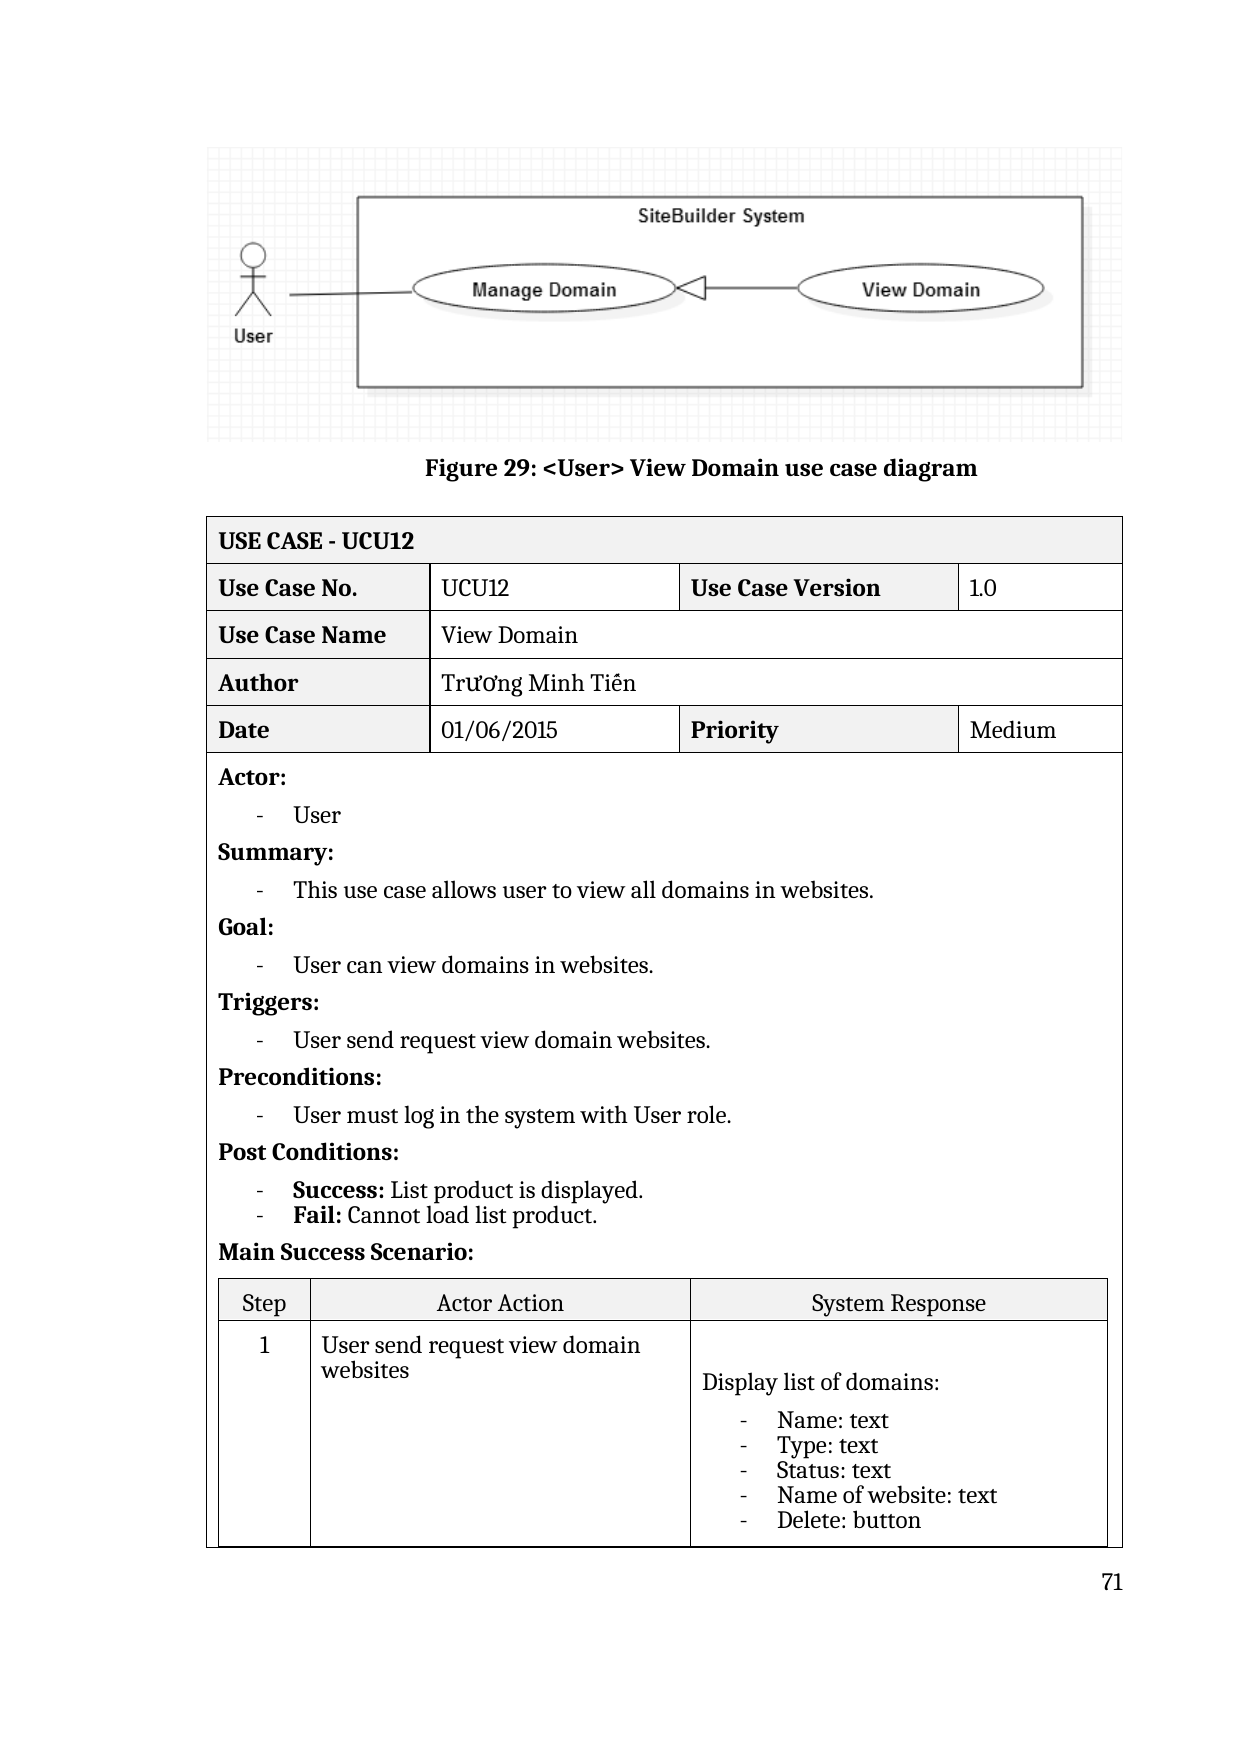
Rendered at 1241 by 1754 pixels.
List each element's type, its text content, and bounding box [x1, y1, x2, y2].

table_cell Date [207, 706, 429, 752]
table_cell Use Case Version [680, 564, 958, 610]
table_cell Priority [680, 706, 958, 752]
table_cell View Domain [431, 611, 1122, 658]
text Figure 29: <User> View Domain use case diagram [281, 454, 1122, 482]
table_cell Use Case No. [207, 564, 429, 610]
table_cell 1.0 [959, 564, 1122, 610]
table_cell Use Case Name [207, 611, 429, 658]
table_cell 01/06/2015 [431, 706, 679, 752]
table_cell Author [207, 659, 429, 705]
picture [206, 147, 1123, 442]
table_cell Medium [959, 706, 1122, 752]
table_cell Trương Minh Tiến [431, 659, 1122, 705]
table_header USE CASE - UCU12 [207, 517, 1122, 563]
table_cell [207, 753, 1122, 1547]
table_cell UCU12 [431, 564, 679, 610]
